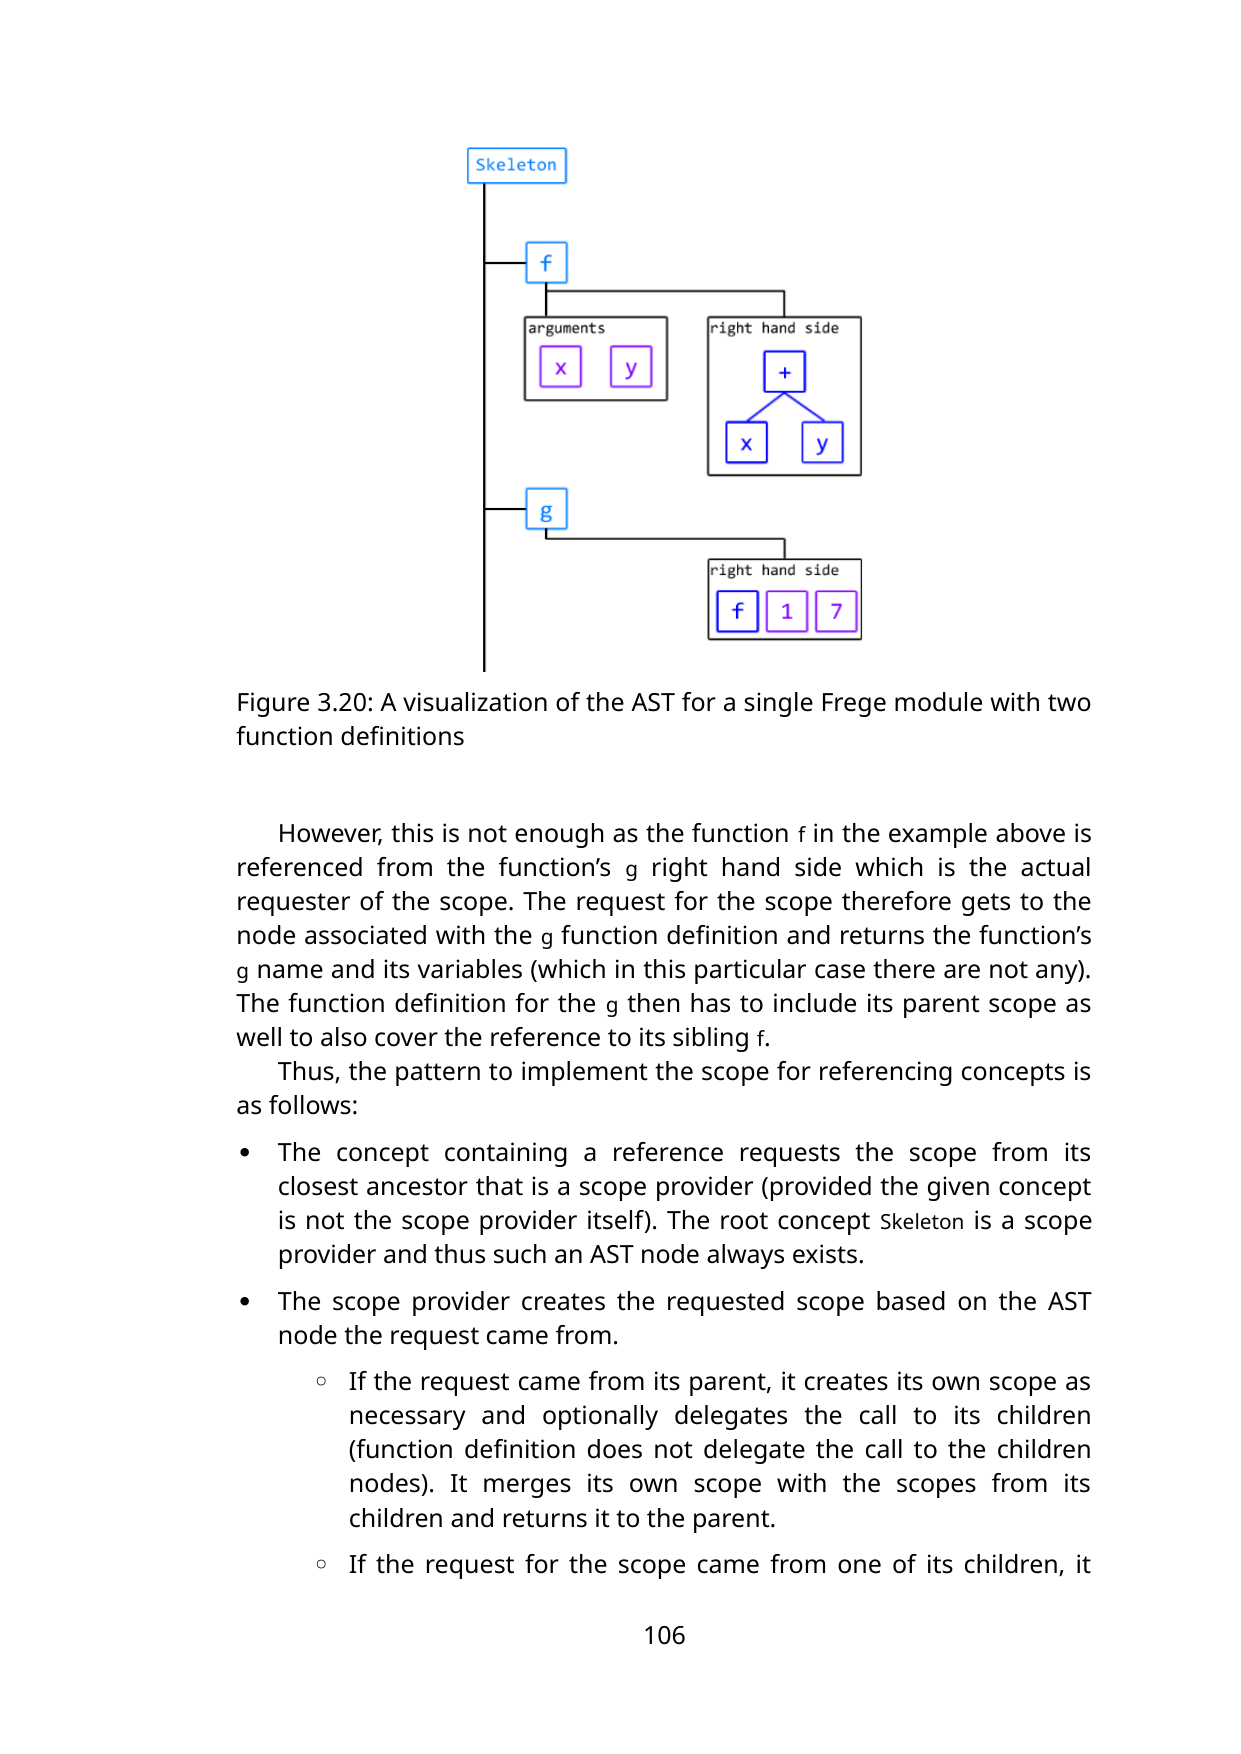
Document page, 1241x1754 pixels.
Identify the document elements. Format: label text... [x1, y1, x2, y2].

picture [466, 147, 863, 672]
text The concept containing a reference requests the scope from its closest ancestor that is a scope provider (provided the given concept is not the scope provider itself). The root concept Skeleton is a scope provider and thus such an AST node always exists. [240, 1134, 1092, 1271]
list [311, 1547, 1092, 1581]
text The scope provider creates the requested scope based on the AST node the request came from. [240, 1283, 1092, 1351]
text However, this is not enough as the function f in the example above is referenced from the function’s g right hand side which is the actual requester of the scope. The request for the scope therefore gets to the node associated with the g function definition and returns the function’s g name and its variables (which in this particular case there are not any). The function definition for the g then has to include its parent scope as well to also cover the reference to its sibling f. [236, 816, 1092, 1054]
text Figure 3.20: A visualization of the AST for a single Frege module with two function definitions [236, 684, 1092, 752]
text Thus, the pattern to implement the scope for referencing concepts is as follows: [236, 1054, 1092, 1122]
list If the request came from its parent, it creates its own scope as necessary and optionally delegates the call to its children (function definition does not delegate the call to the children nodes). It merges its own scope with the scopes from its children and returns it to the parent. [311, 1364, 1092, 1534]
